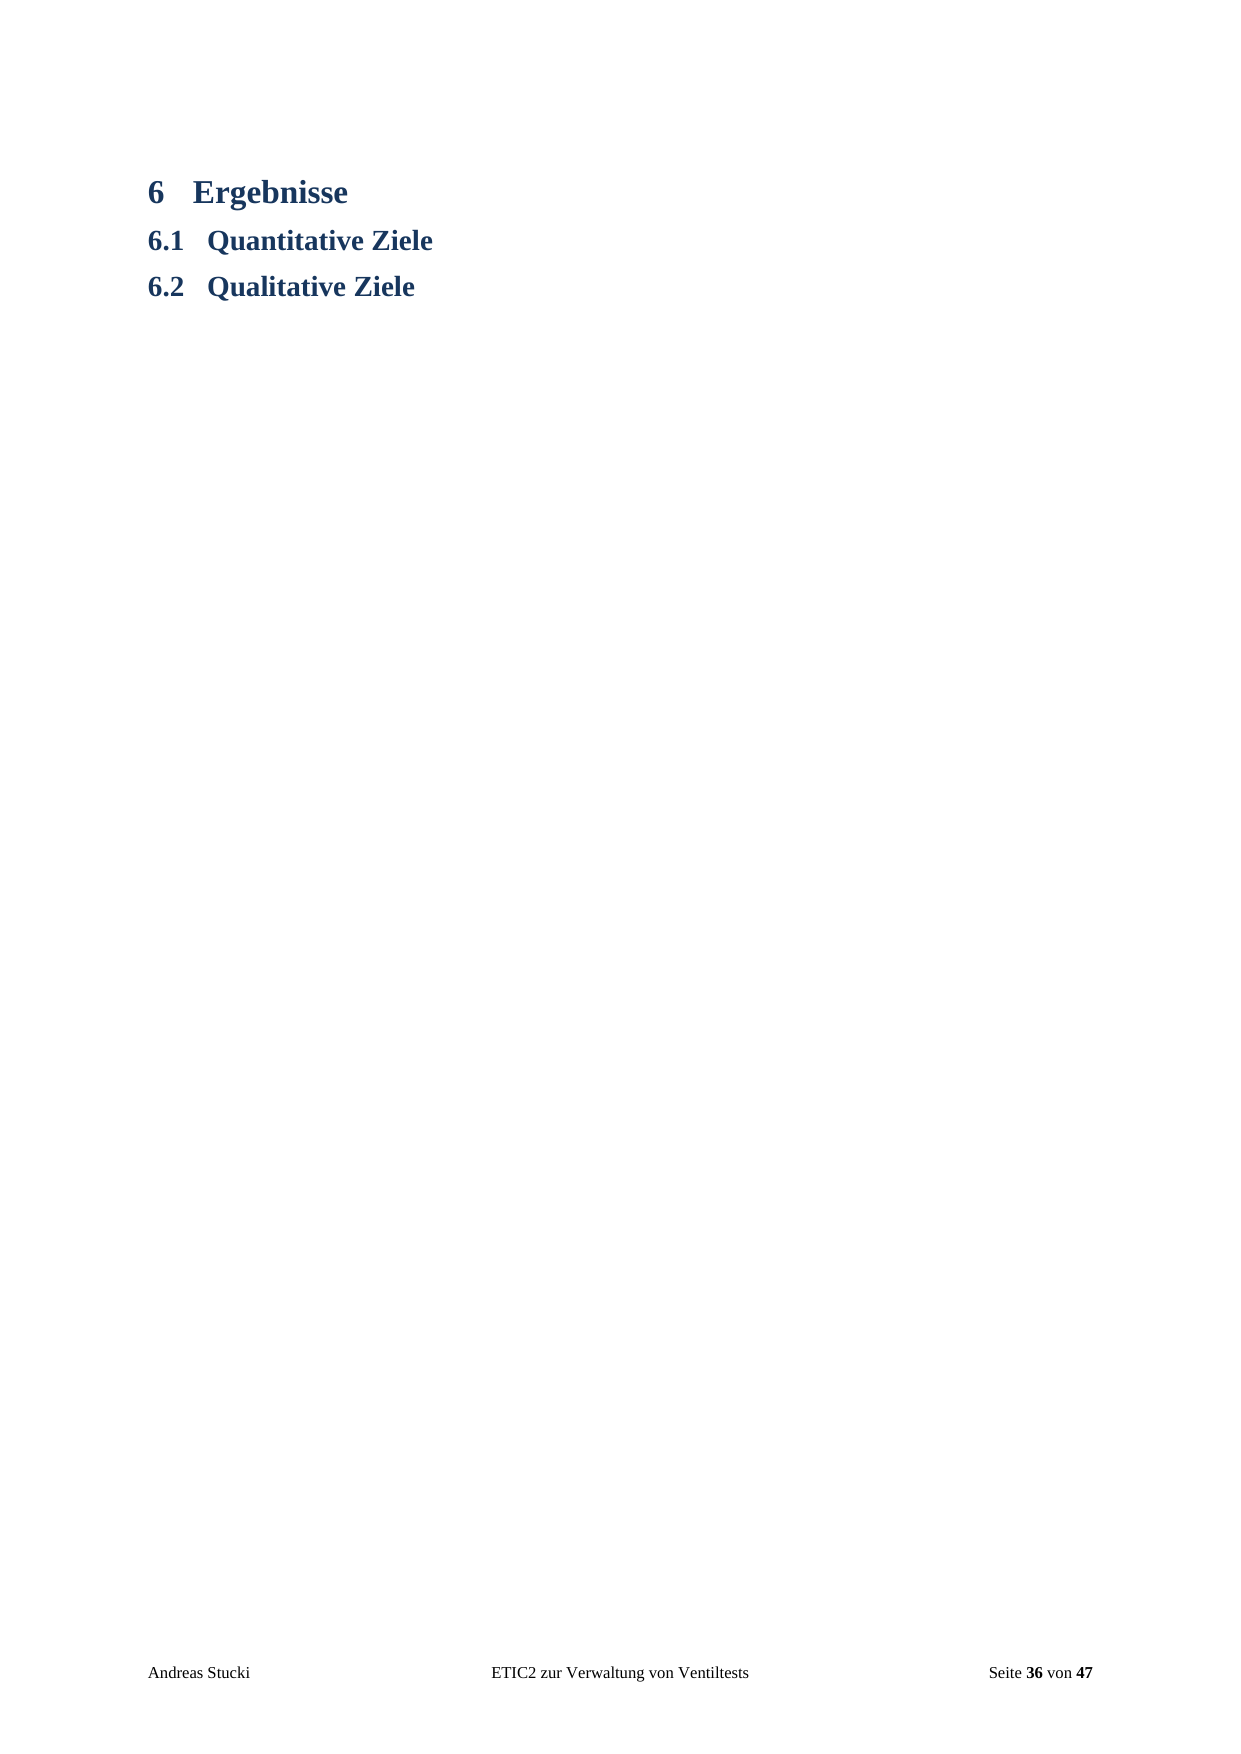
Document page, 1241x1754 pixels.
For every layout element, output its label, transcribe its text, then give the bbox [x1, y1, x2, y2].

subtitle Ergebnisse [148, 173, 1092, 211]
subtitle Quantitative Ziele [148, 223, 1092, 257]
subtitle Qualitative Ziele [148, 269, 1092, 303]
